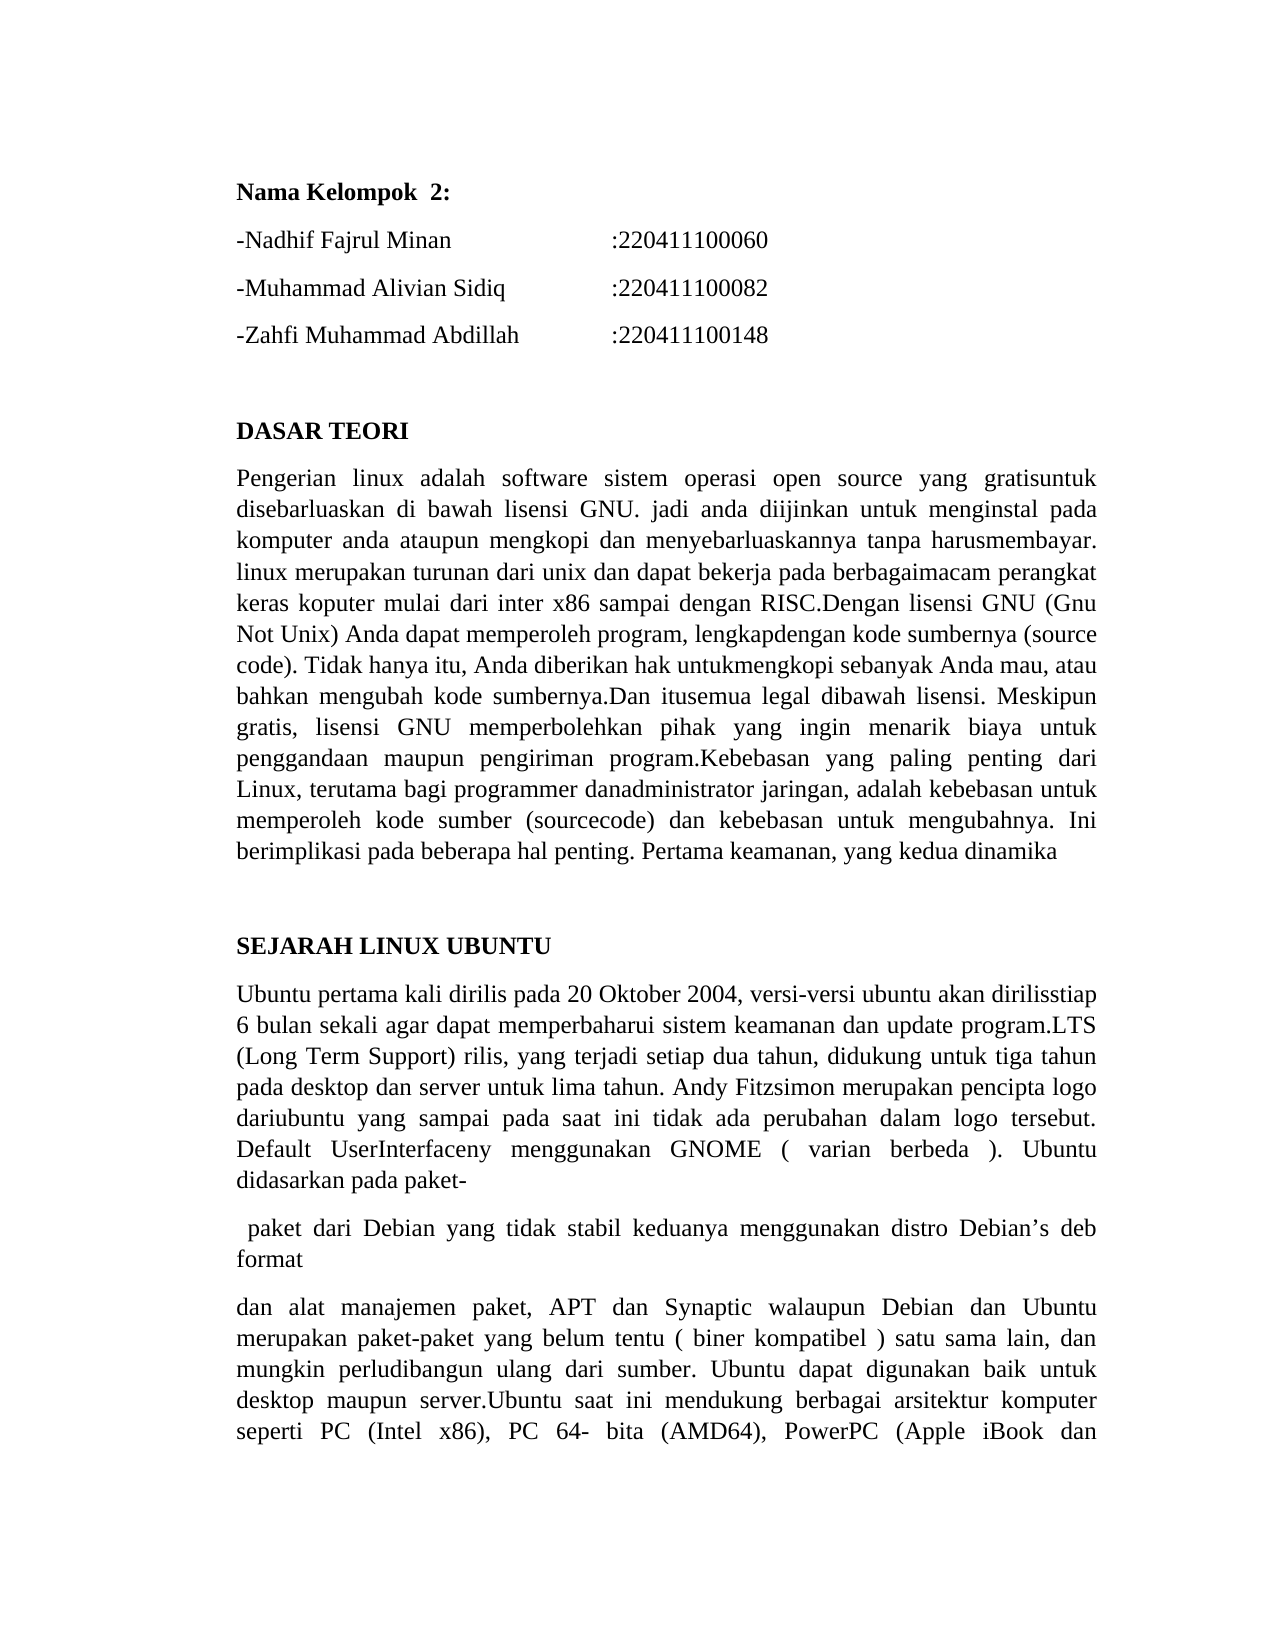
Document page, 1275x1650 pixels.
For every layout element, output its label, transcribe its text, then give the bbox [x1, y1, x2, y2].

text -Muhammad Alivian Sidiq :220411100082 [236, 273, 1098, 301]
text DASAR TEORI [236, 416, 1098, 444]
text Pengerian linux adalah software sistem operasi open source yang gratisuntuk disebarluaskan di bawah lisensi GNU. jadi anda diijinkan untuk menginstal pada komputer anda ataupun mengkopi dan menyebarluaskannya tanpa harusmembayar. linux merupakan turunan dari unix dan dapat bekerja pada berbagaimacam perangkat keras koputer mulai dari inter x86 sampai dengan RISC.Dengan lisensi GNU (Gnu Not Unix) Anda dapat memperoleh program, lengkapdengan kode sumbernya (source code). Tidak hanya itu, Anda diberikan hak untukmengkopi sebanyak Anda mau, atau bahkan mengubah kode sumbernya.Dan itusemua legal dibawah lisensi. Meskipun gratis, lisensi GNU memperbolehkan pihak yang ingin menarik biaya untuk penggandaan maupun pengiriman program.Kebebasan yang paling penting dari Linux, terutama bagi programmer danadministrator jaringan, adalah kebebasan untuk memperoleh kode sumber (sourcecode) dan kebebasan untuk mengubahnya. Ini berimplikasi pada beberapa hal penting. Pertama keamanan, yang kedua dinamika [236, 463, 1098, 865]
text -Zahfi Muhammad Abdillah :220411100148 [236, 320, 1098, 349]
text SEJARAH LINUX UBUNTU [236, 931, 1098, 960]
text -Nadhif Fajrul Minan :220411100060 [236, 225, 1098, 254]
text Ubuntu pertama kali dirilis pada 20 Oktober 2004, versi-versi ubuntu akan dirilisstiap 6 bulan sekali agar dapat memperbaharui sistem keamanan dan update program.LTS (Long Term Support) rilis, yang terjadi setiap dua tahun, didukung untuk tiga tahun pada desktop dan server untuk lima tahun. Andy Fitzsimon merupakan pencipta logo dariubuntu yang sampai pada saat ini tidak ada perubahan dalam logo tersebut. Default UserInterfaceny menggunakan GNOME ( varian berbeda ). Ubuntu didasarkan pada paket- [236, 979, 1098, 1194]
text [236, 1292, 1098, 1445]
text paket dari Debian yang tidak stabil keduanya menggunakan distro Debian’s deb format [236, 1213, 1098, 1273]
text Nama Kelompok 2: [236, 177, 1098, 206]
